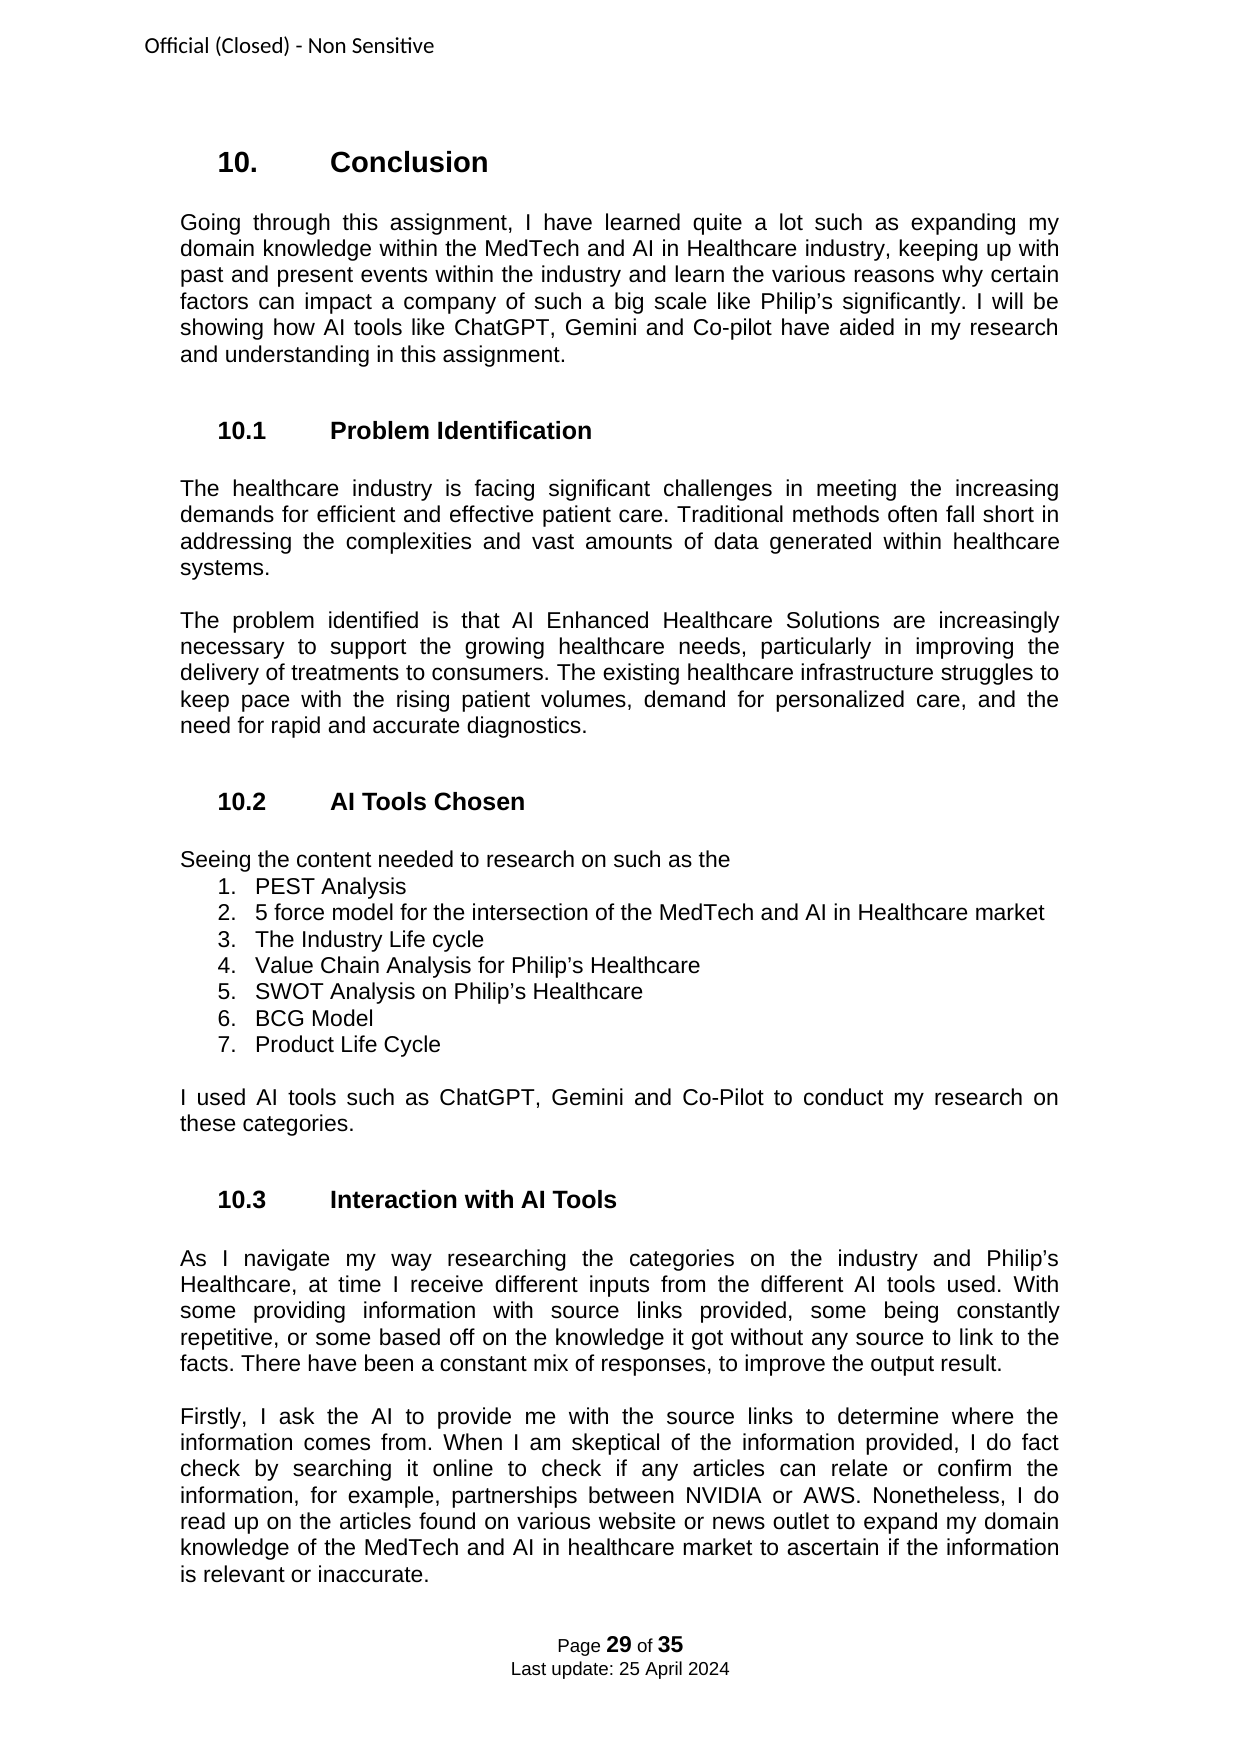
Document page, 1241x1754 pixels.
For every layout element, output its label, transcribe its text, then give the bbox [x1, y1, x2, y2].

text Firstly, I ask the AI to provide me with the source links to determine where the information comes from. When I am skeptical of the information provided, I do fact check by searching it online to check if any articles can relate or confirm the information, for example, partnerships between NVIDIA or AWS. Nonetheless, I do read up on the articles found on various website or news outlet to expand my domain knowledge of the MedTech and AI in healthcare market to ascertain if the information is relevant or inaccurate. [180, 1403, 1060, 1587]
text As I navigate my way researching the categories on the industry and Philip’s Healthcare, at time I receive different inputs from the different AI tools used. With some providing information with source links provided, some being constantly repetitive, or some based off on the knowledge it got without any source to link to the facts. There have been a constant mix of responses, to improve the output result. [180, 1244, 1060, 1376]
list BCG Model [217, 1004, 1060, 1031]
subtitle Problem Identification [217, 416, 1060, 444]
text The healthcare industry is facing significant challenges in meeting the increasing demands for efficient and effective patient care. Traditional methods often fall short in addressing the complexities and vast amounts of data generated within healthcare systems. [180, 475, 1060, 580]
list 5 force model for the intersection of the MedTech and AI in Healthcare market [217, 899, 1060, 926]
subtitle AI Tools Chosen [217, 787, 1060, 816]
list SWOT Analysis on Philip’s Healthcare [217, 978, 1060, 1004]
text Seeing the content needed to research on such as the [180, 846, 1060, 873]
subtitle Conclusion [217, 145, 1060, 178]
list Product Life Cycle [217, 1031, 1060, 1057]
text Going through this assignment, I have learned quite a lot such as expanding my domain knowledge within the MedTech and AI in Healthcare industry, keeping up with past and present events within the industry and learn the various reasons why certain factors can impact a company of such a big scale like Philip’s significantly. I will be showing how AI tools like ChatGPT, Gemini and Co-pilot have aided in my research and understanding in this assignment. [180, 209, 1060, 367]
subtitle Interaction with AI Tools [217, 1185, 1060, 1214]
list Value Chain Analysis for Philip’s Healthcare [217, 952, 1060, 978]
text The problem identified is that AI Enhanced Healthcare Solutions are increasingly necessary to support the growing healthcare needs, particularly in improving the delivery of treatments to consumers. The existing healthcare infrastructure struggles to keep pace with the rising patient volumes, demand for personalized care, and the need for rapid and accurate diagnostics. [180, 607, 1060, 738]
list PEST Analysis [217, 873, 1060, 899]
text I used AI tools such as ChatGPT, Gemini and Co-Pilot to conduct my research on these categories. [180, 1084, 1060, 1136]
list The Industry Life cycle [217, 926, 1060, 952]
